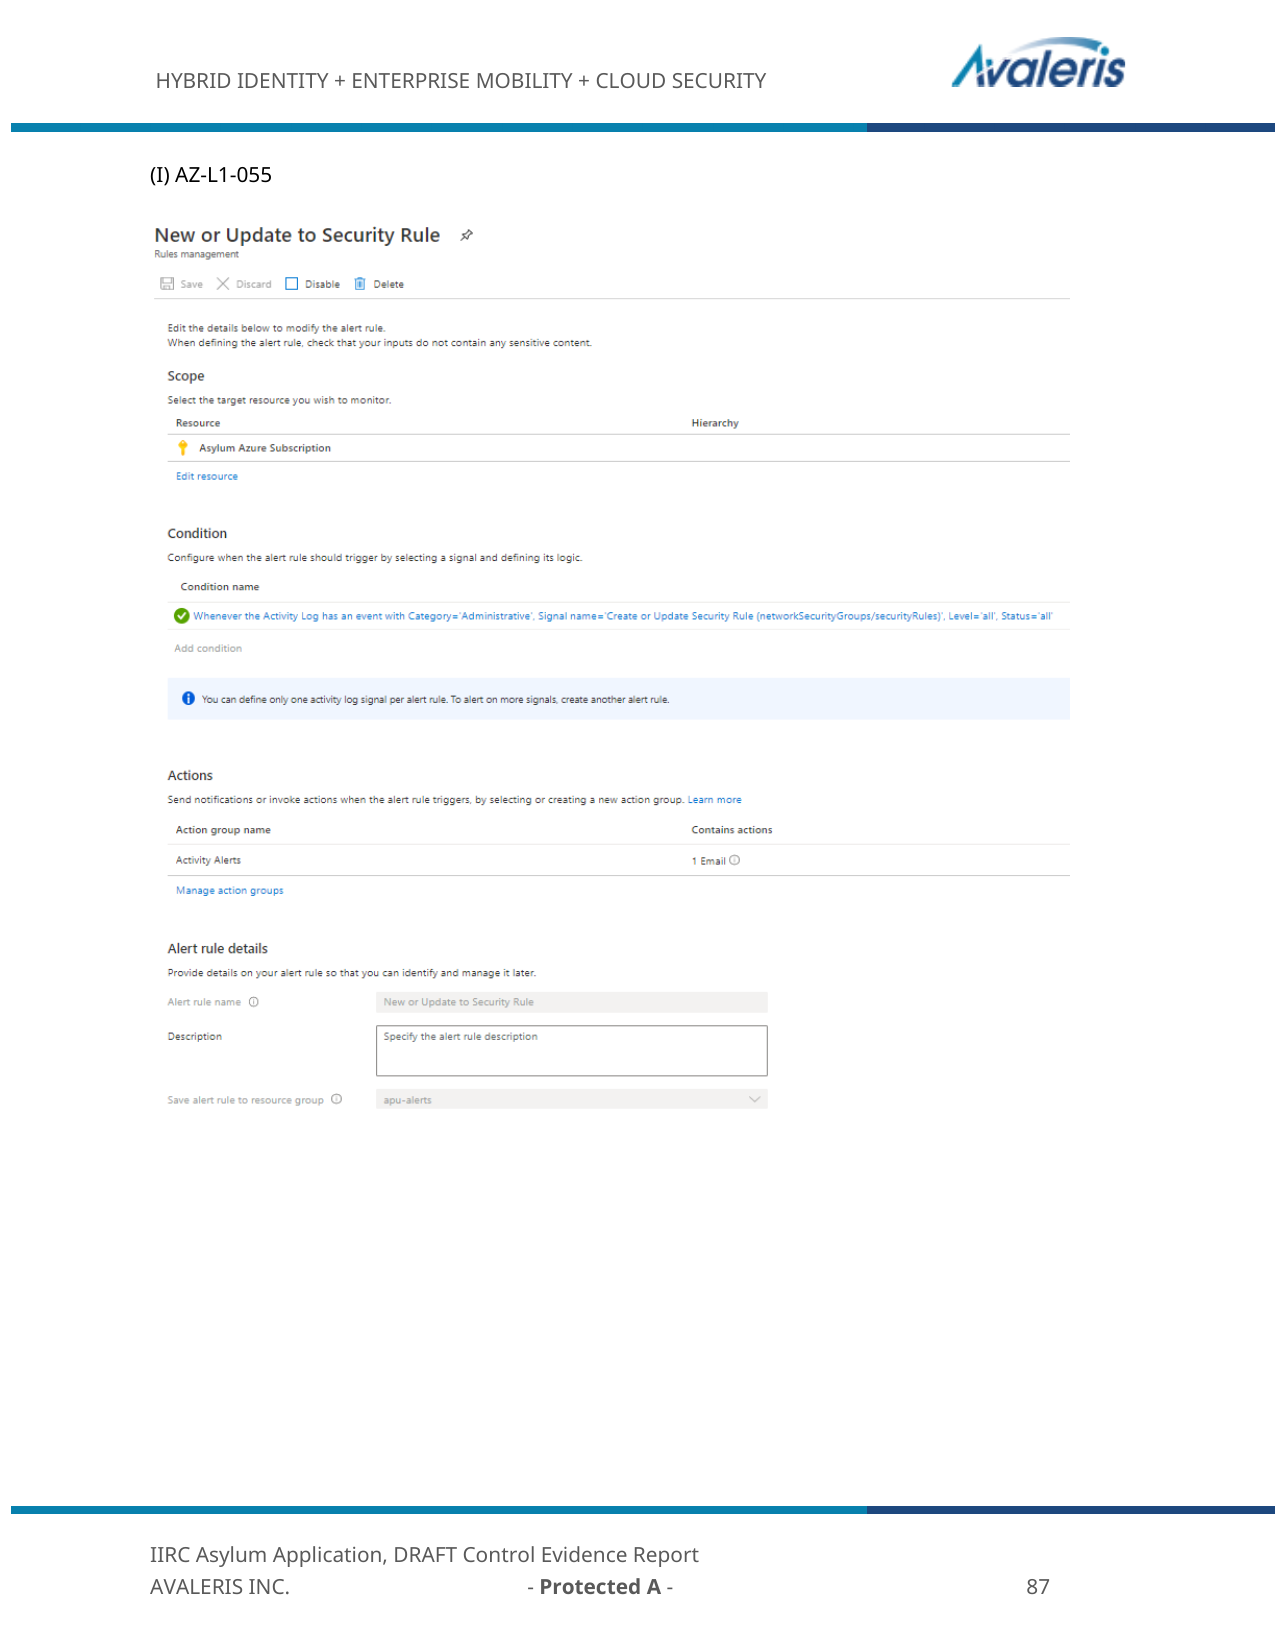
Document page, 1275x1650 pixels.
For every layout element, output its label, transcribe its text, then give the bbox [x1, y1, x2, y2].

picture [951, 37, 1125, 87]
picture [868, 1506, 1275, 1514]
picture [150, 222, 1070, 1115]
picture [868, 123, 1275, 132]
text (I) AZ-L1-055 [150, 160, 1125, 188]
